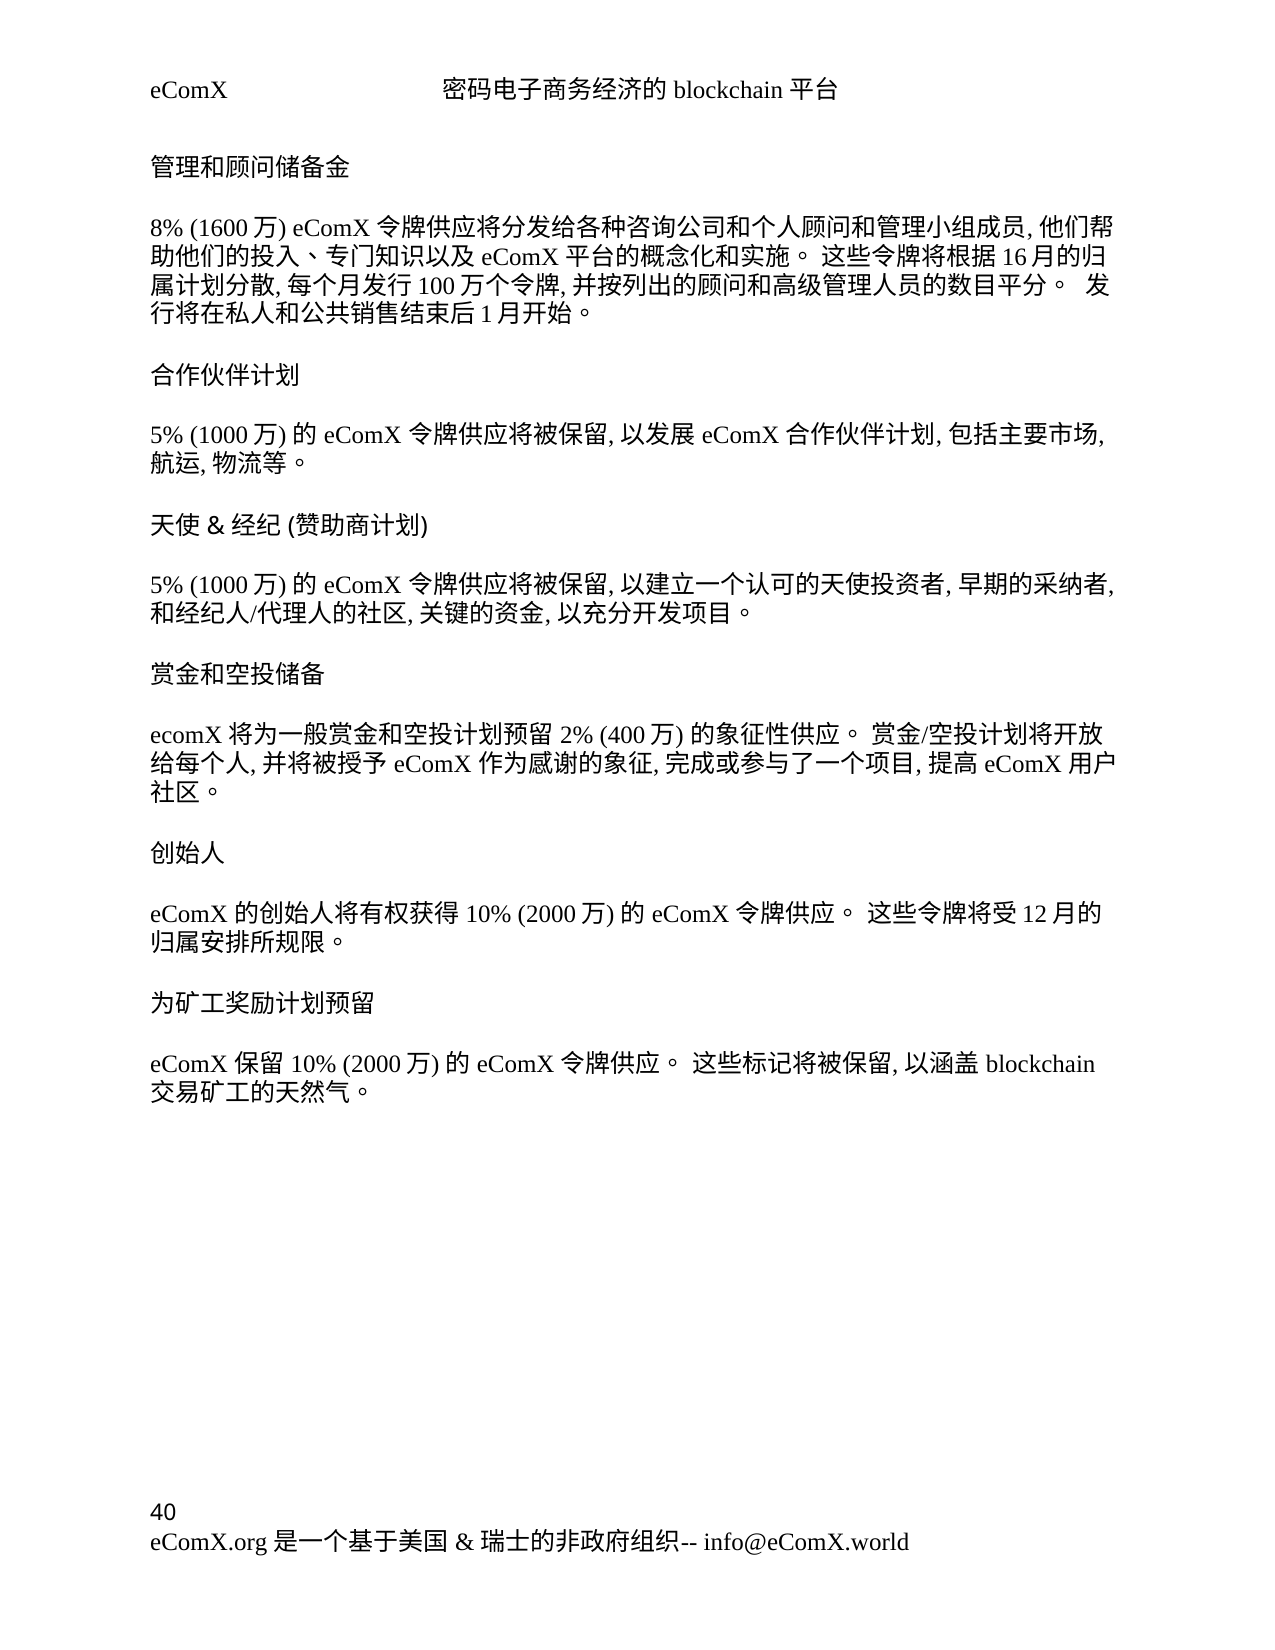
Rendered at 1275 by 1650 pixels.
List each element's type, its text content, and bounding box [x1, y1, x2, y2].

subtitle 天使 & 经纪 (赞助商计划) [150, 507, 1125, 541]
subtitle 为矿工奖励计划预留 [150, 986, 1125, 1020]
text eComX 的创始人将有权获得 10% (2000万) 的 eComX 令牌供应。 这些令牌将受12月的归属安排所规限。 [150, 899, 1125, 957]
text 5% (1000万) 的 eComX 令牌供应将被保留, 以建立一个认可的天使投资者, 早期的采纳者, 和经纪人/代理人的社区, 关键的资金, 以充分开发项目。 [150, 571, 1125, 628]
subtitle 合作伙伴计划 [150, 357, 1125, 391]
text eComX 保留 10% (2000万) 的 eComX 令牌供应。 这些标记将被保留, 以涵盖 blockchain 交易矿工的天然气。 [150, 1049, 1125, 1106]
text ecomX 将为一般赏金和空投计划预留 2% (400万) 的象征性供应。 赏金/空投计划将开放给每个人, 并将被授予 eComX 作为感谢的象征, 完成或参与了一个项目, 提高 eComX 用户社区。 [150, 720, 1125, 807]
subtitle 创始人 [150, 836, 1125, 870]
text 8% (1600万) eComX 令牌供应将分发给各种咨询公司和个人顾问和管理小组成员, 他们帮助他们的投入、专门知识以及 eComX 平台的概念化和实施。 这些令牌将根据16月的归属计划分散, 每个月发行100万个令牌, 并按列出的顾问和高级管理人员的数目平分。 发行将在私人和公共销售结束后1月开始。 [150, 213, 1125, 328]
subtitle 管理和顾问储备金 [150, 150, 1125, 184]
subtitle 赏金和空投储备 [150, 657, 1125, 691]
text 5% (1000万) 的 eComX 令牌供应将被保留, 以发展 eComX 合作伙伴计划, 包括主要市场, 航运, 物流等。 [150, 421, 1125, 478]
